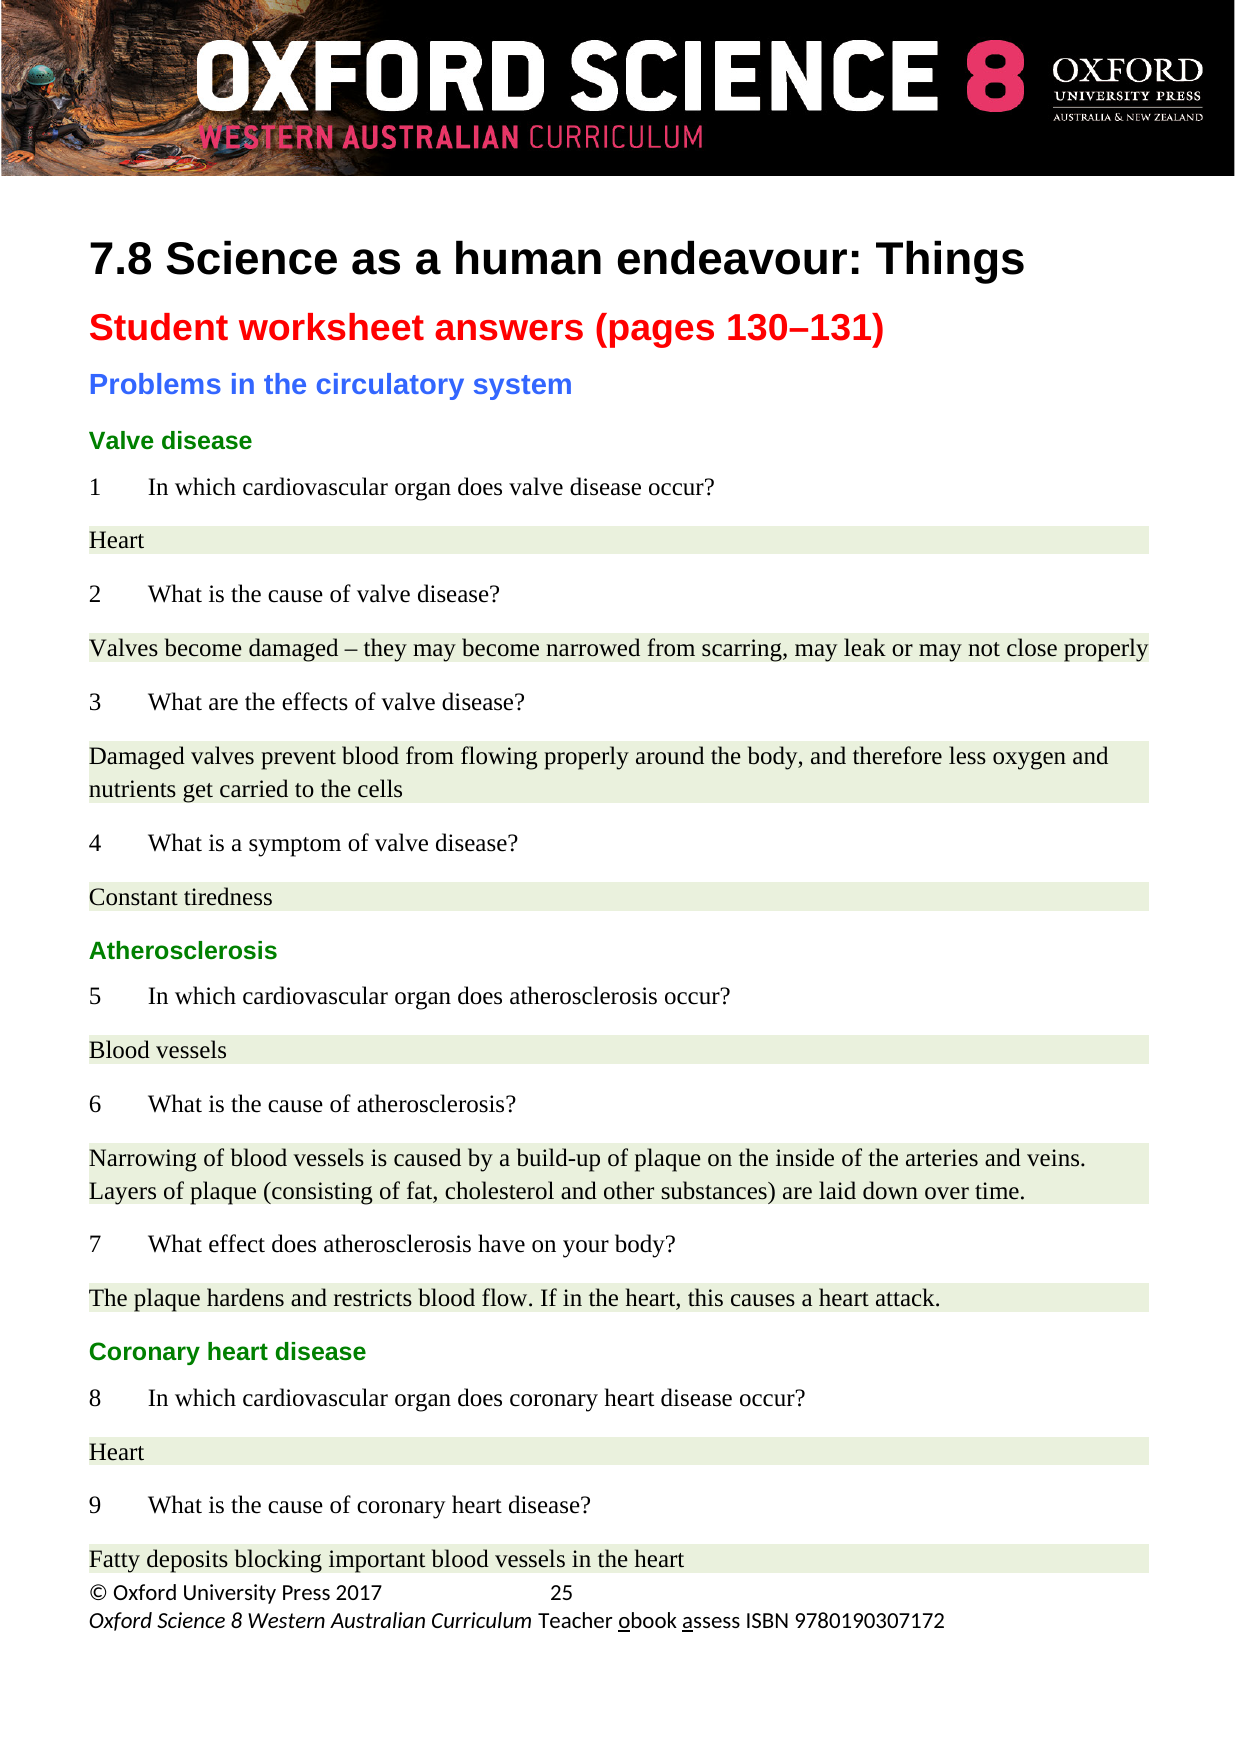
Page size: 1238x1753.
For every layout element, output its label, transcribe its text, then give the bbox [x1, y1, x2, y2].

text Narrowing of blood vessels is caused by a build-up of plaque on the inside of the arteries and veins. Layers of plaque (consisting of fat, cholesterol and other substances) are laid down over time. [89, 1143, 1149, 1204]
text Valves become damaged – they may become narrowed from scarring, may leak or may not close properly [89, 633, 1149, 662]
list 3 What are the effects of valve disease? [89, 687, 1149, 716]
text Problems in the circulatory system [89, 367, 1149, 400]
text Valve disease [89, 426, 1149, 455]
text Student worksheet answers (pages 130–131) [89, 305, 1149, 348]
list 9 What is the cause of coronary heart disease? [89, 1491, 1149, 1519]
list 6 What is the cause of atherosclerosis? [89, 1089, 1149, 1118]
list 8 In which cardiovascular organ does coronary heart disease occur? [89, 1383, 1149, 1412]
text The plaque hardens and restricts blood flow. If in the heart, this causes a heart attack. [89, 1283, 1149, 1312]
text Damaged valves prevent blood from flowing properly around the body, and therefore less oxygen and nutrients get carried to the cells [89, 741, 1149, 803]
text Heart [89, 1437, 1149, 1465]
text Coronary heart disease [89, 1337, 1149, 1366]
list 1 In which cardiovascular organ does valve disease occur? [89, 472, 1149, 501]
list 5 In which cardiovascular organ does atherosclerosis occur? [89, 981, 1149, 1010]
list 7 What effect does atherosclerosis have on your body? [89, 1229, 1149, 1258]
text Heart [89, 526, 1149, 554]
list 2 What is the cause of valve disease? [89, 579, 1149, 608]
text 7.8 Science as a human endeavour: Things [89, 232, 1149, 284]
text Atherosclerosis [89, 936, 1149, 964]
text Constant tiredness [89, 882, 1149, 911]
list 4 What is a symptom of valve disease? [89, 828, 1149, 857]
text Blood vessels [89, 1035, 1149, 1064]
picture [0, 0, 1233, 175]
text Fatty deposits blocking important blood vessels in the heart [89, 1544, 1149, 1573]
